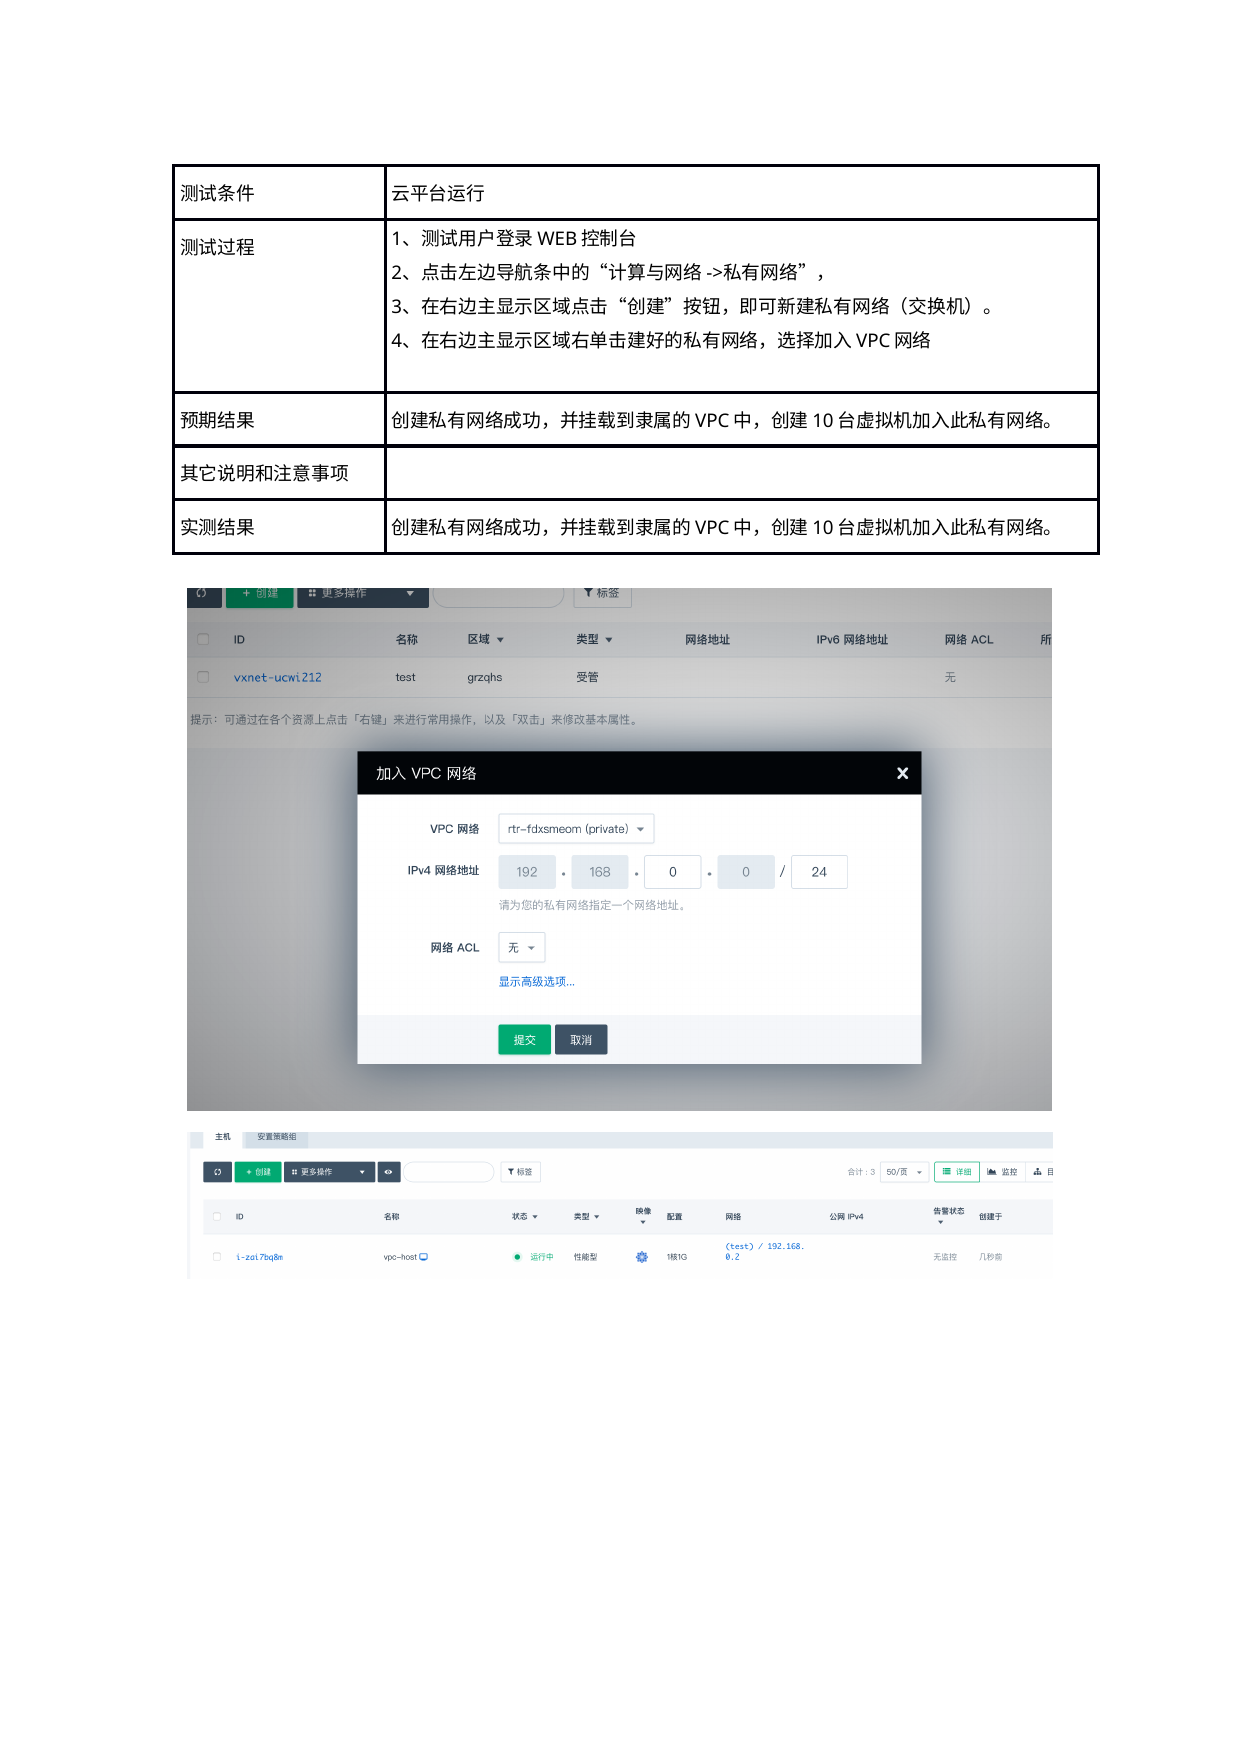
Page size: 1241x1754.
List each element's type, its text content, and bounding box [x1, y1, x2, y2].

table_cell 创建私有网络成功，并挂载到隶属的VPC中，创建10台虚拟机加入此私有网络。 [387, 501, 1097, 552]
table_cell 1、测试用户登录WEB控制台 2、点击左边导航条中的“计算与网络 ->私有网络”， 3、在右边主显示区域点击“创建”按钮，即可新建私有网络（交换机）。 4、在右边主显示区域右单击建好的私有网络，选择加入VPC网络 [387, 221, 1097, 391]
table_cell 创建私有网络成功，并挂载到隶属的VPC中，创建10台虚拟机加入此私有网络。 [387, 394, 1097, 444]
picture [187, 1132, 1053, 1279]
table_cell 测试过程 [175, 221, 384, 391]
table_cell 测试条件 [175, 167, 384, 218]
table_cell 预期结果 [175, 394, 384, 444]
picture [187, 588, 1052, 1111]
table_cell 云平台运行 [387, 167, 1097, 218]
table_cell 其它说明和注意事项 [175, 448, 384, 498]
table_cell 实测结果 [175, 501, 384, 552]
table_cell [387, 448, 1097, 498]
